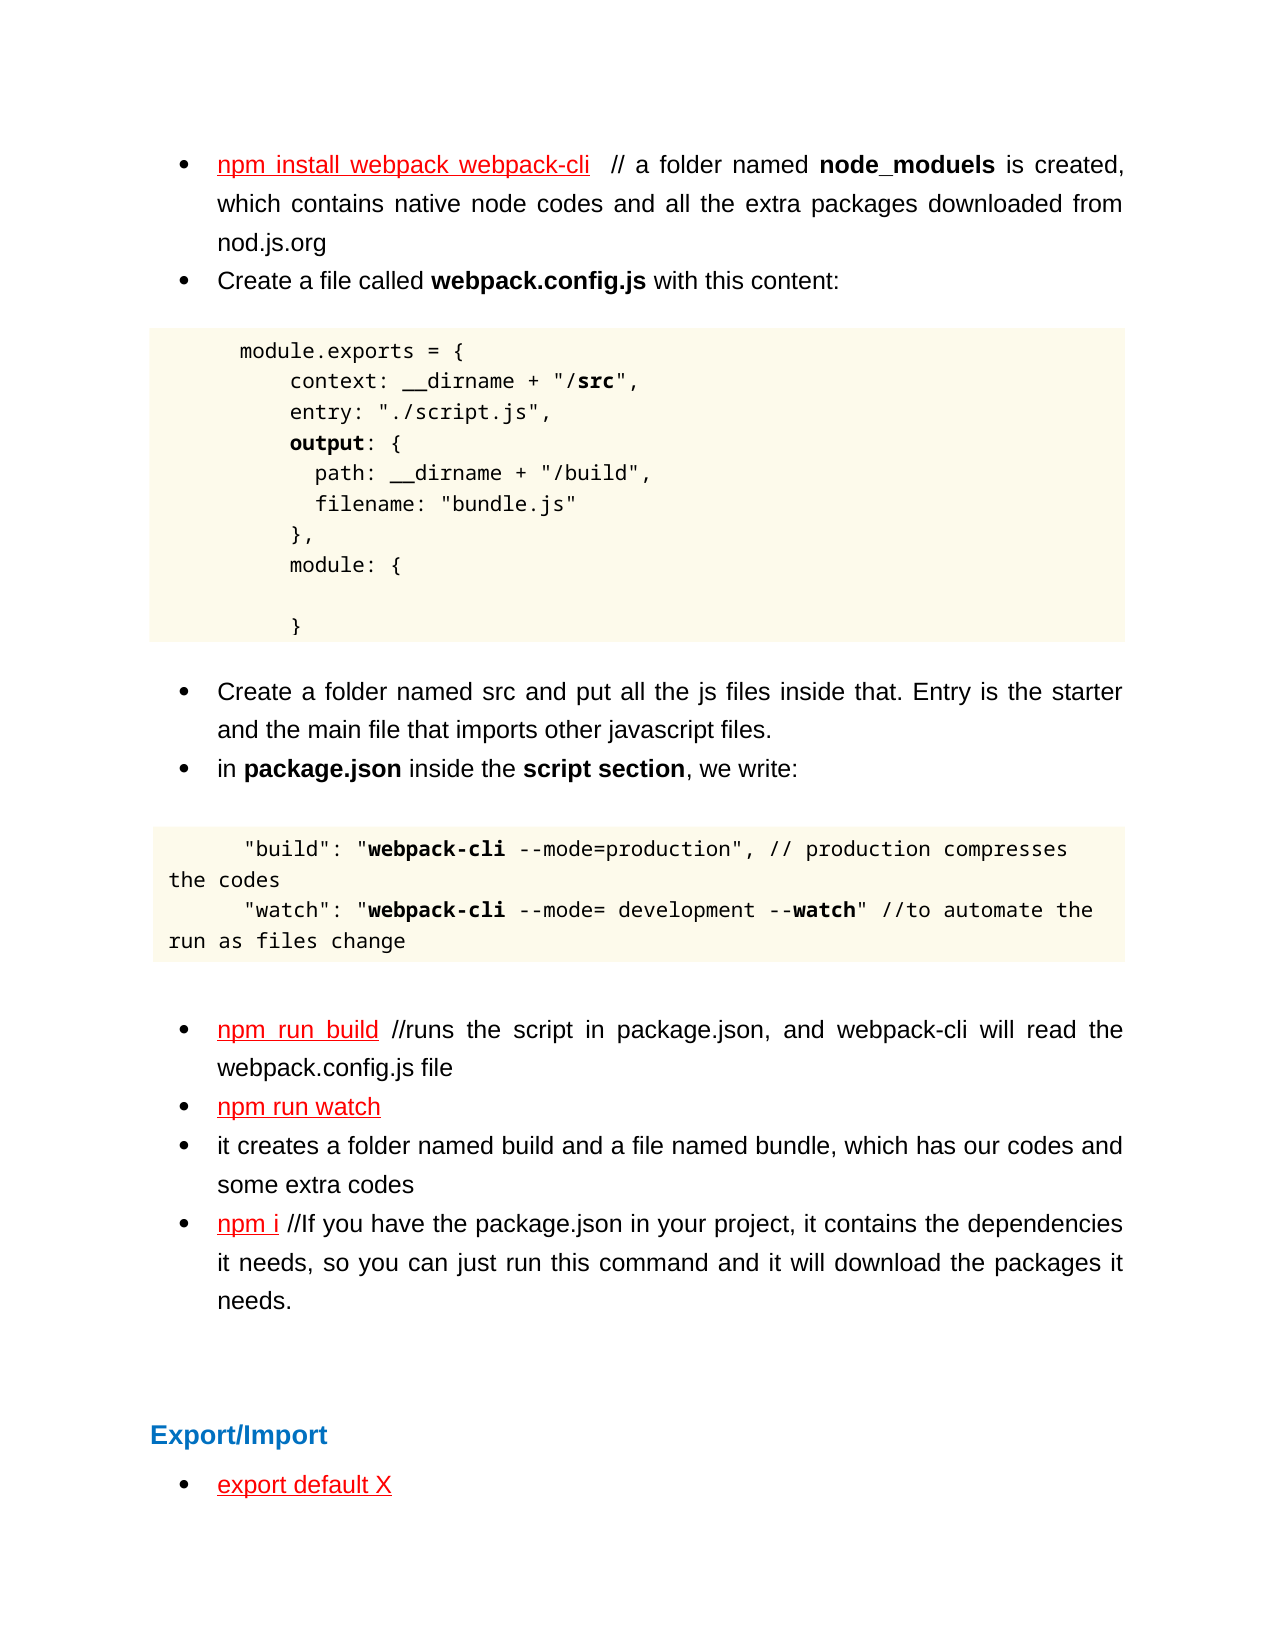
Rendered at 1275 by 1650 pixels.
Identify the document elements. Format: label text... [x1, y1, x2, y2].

list npm run watch [179, 1092, 1125, 1121]
list it creates a folder named build and a file named bundle, which has our codes and some extra codes [179, 1131, 1125, 1199]
text Export/Import [150, 1419, 1125, 1450]
list export default X [179, 1469, 1125, 1498]
list in package.json inside the script section, we write: [179, 754, 1125, 783]
list npm i //If you have the package.json in your project, it contains the dependencies it needs, so you can just run this command and it will download the packages it needs. [179, 1209, 1125, 1315]
list Create a file called webpack.config.js with this content: [179, 266, 1125, 295]
list Create a folder named src and put all the js files inside that. Entry is the starter and the main file that imports other javascript files. [179, 676, 1125, 744]
list npm run build //runs the script in package.json, and webpack-cli will read the webpack.config.js file [179, 1014, 1125, 1082]
list npm install webpack webpack-cli // a folder named node_moduels is created, which contains native node codes and all the extra packages downloaded from nod.js.org [179, 150, 1125, 256]
